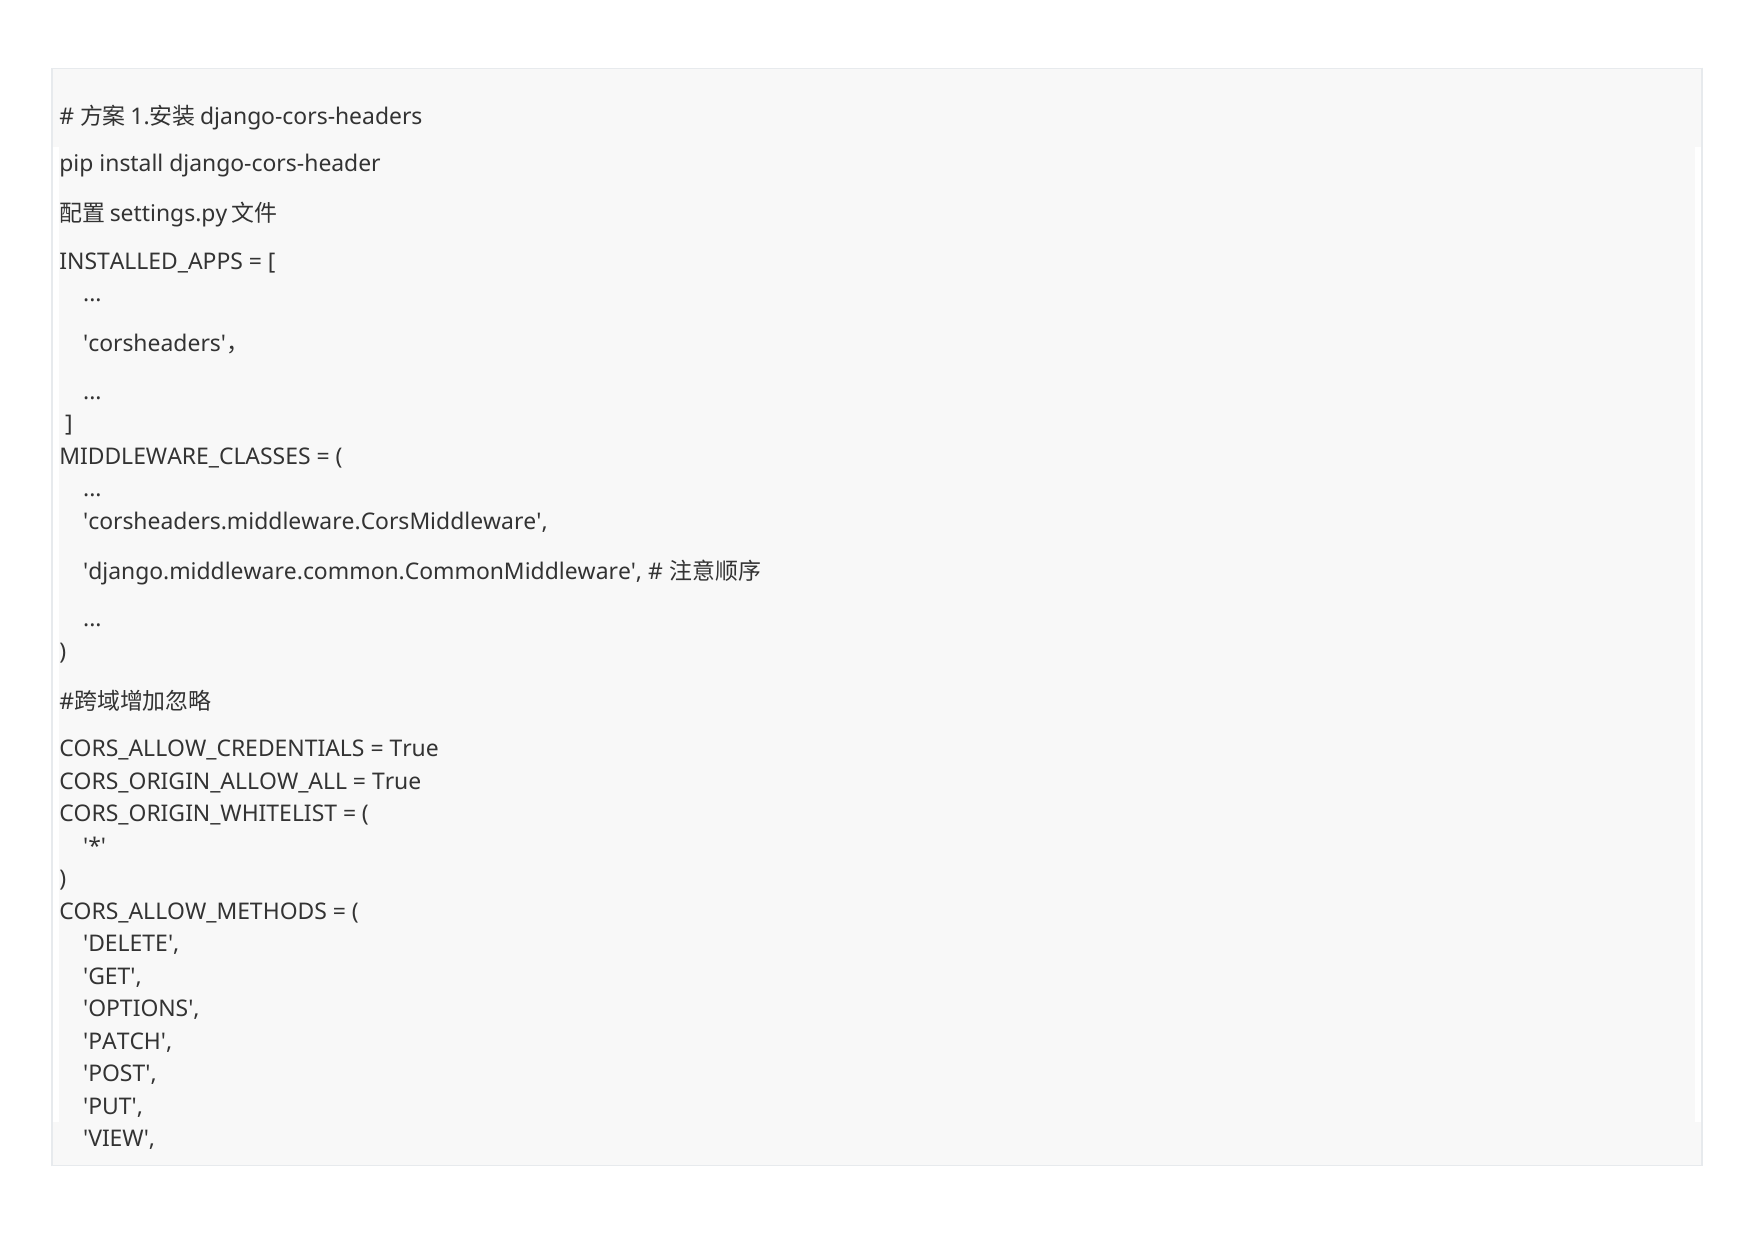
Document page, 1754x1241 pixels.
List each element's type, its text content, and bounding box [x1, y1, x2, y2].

text ... [59, 602, 1695, 634]
text ... [59, 374, 1695, 407]
text CORS_ORIGIN_WHITELIST = ( [59, 797, 1695, 829]
text 'corsheaders.middleware.CorsMiddleware', [59, 504, 1695, 537]
text 'corsheaders'， [59, 309, 1695, 374]
text 'POST', [59, 1057, 1695, 1089]
text CORS_ALLOW_CREDENTIALS = True [59, 732, 1695, 764]
text ... [59, 472, 1695, 504]
text ) [59, 862, 1695, 894]
text '*' [59, 829, 1695, 862]
text INSTALLED_APPS = [ [59, 244, 1695, 277]
text CORS_ALLOW_METHODS = ( [59, 894, 1695, 927]
text 'VIEW', [53, 1108, 1701, 1165]
text pip install django-cors-header [59, 147, 1695, 179]
text MIDDLEWARE_CLASSES = ( [59, 439, 1695, 472]
text ] [59, 407, 1695, 439]
text 'PATCH', [59, 1024, 1695, 1057]
text ... [59, 277, 1695, 309]
text 配置settings.py文件 [59, 179, 1695, 244]
text CORS_ORIGIN_ALLOW_ALL = True [59, 764, 1695, 797]
text 'PUT', [59, 1089, 1695, 1108]
text 'DELETE', [59, 927, 1695, 959]
text 'OPTIONS', [59, 992, 1695, 1024]
text #跨域增加忽略 [59, 667, 1695, 732]
text # 方案1.安装django-cors-headers [53, 69, 1701, 147]
text 'django.middleware.common.CommonMiddleware', # 注意顺序 [59, 537, 1695, 602]
text 'GET', [59, 959, 1695, 992]
text ) [59, 634, 1695, 667]
